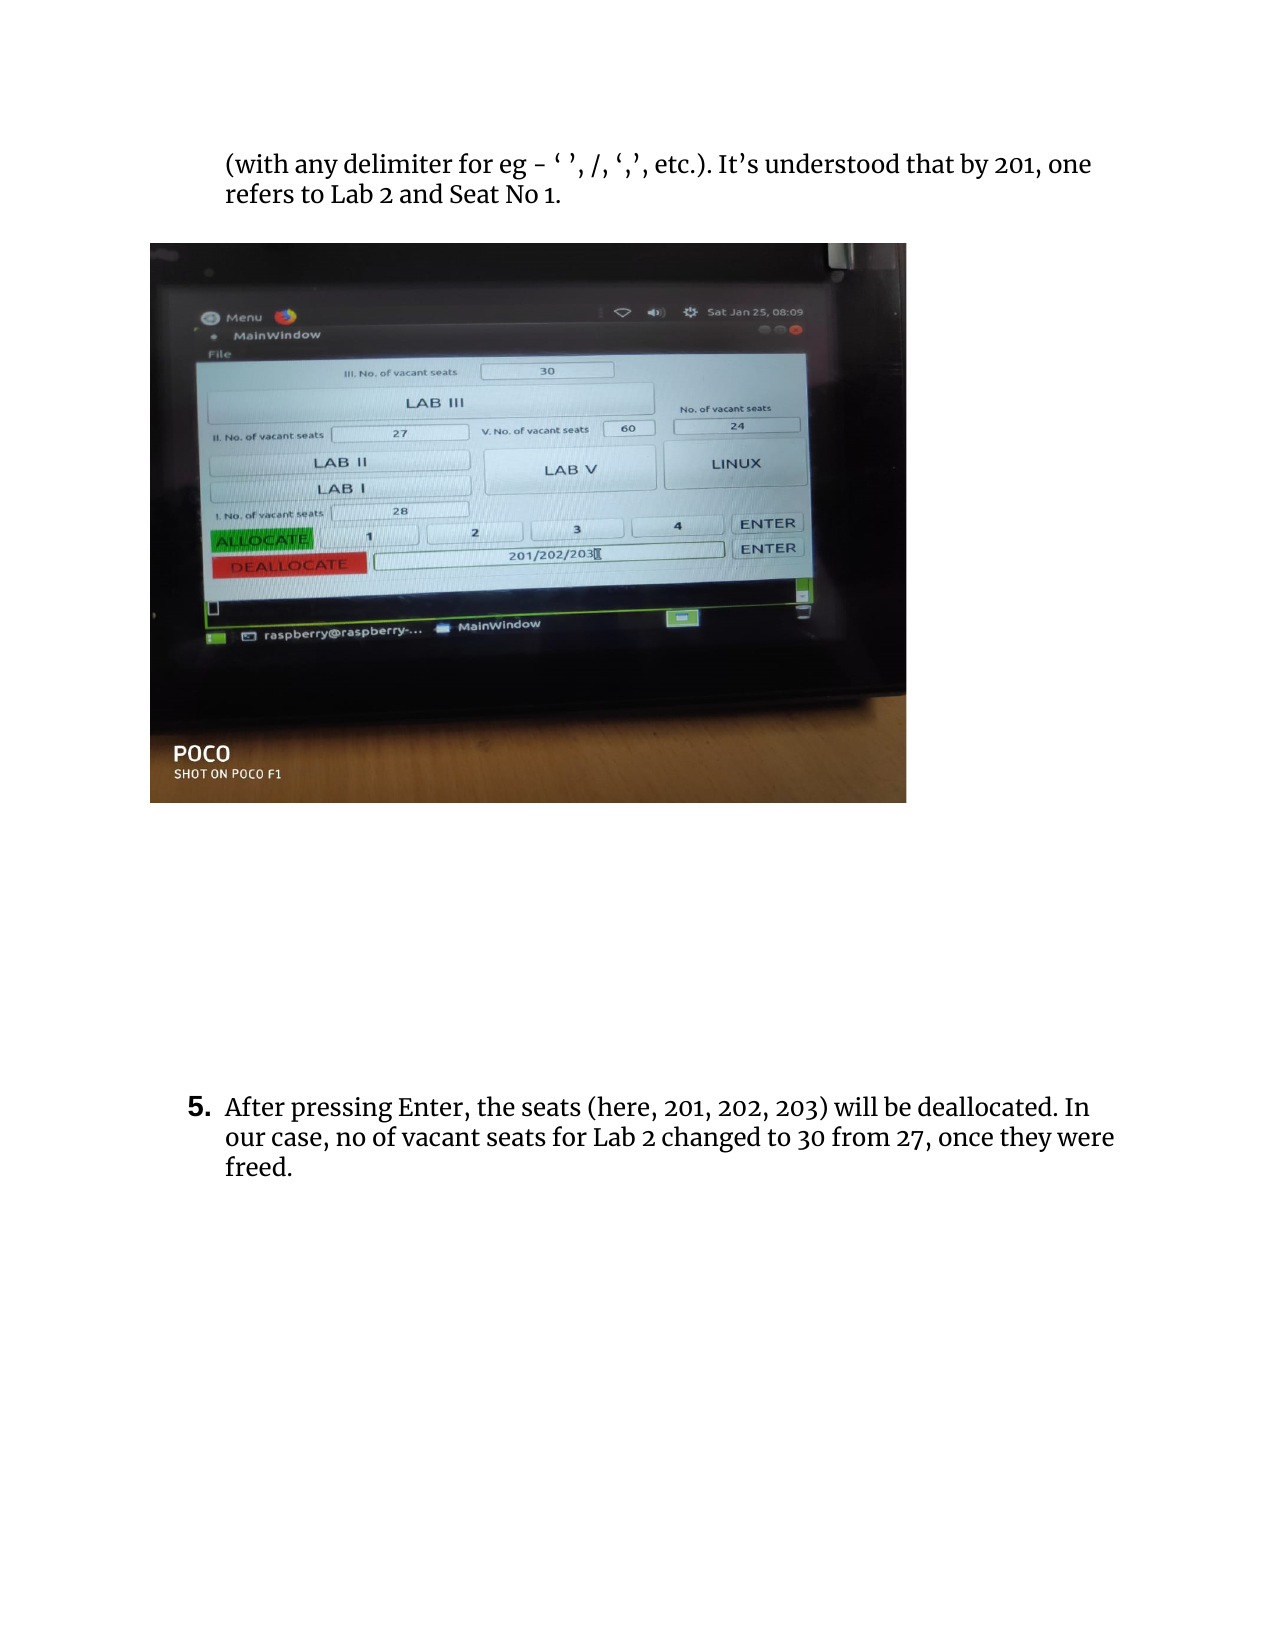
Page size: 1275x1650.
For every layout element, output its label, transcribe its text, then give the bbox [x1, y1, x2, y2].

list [187, 150, 1125, 210]
list After pressing Enter, the seats (here, 201, 202, 203) will be deallocated. In our case, no of vacant seats for Lab 2 changed to 30 from 27, once they were freed. [187, 1089, 1125, 1183]
picture [150, 243, 907, 803]
